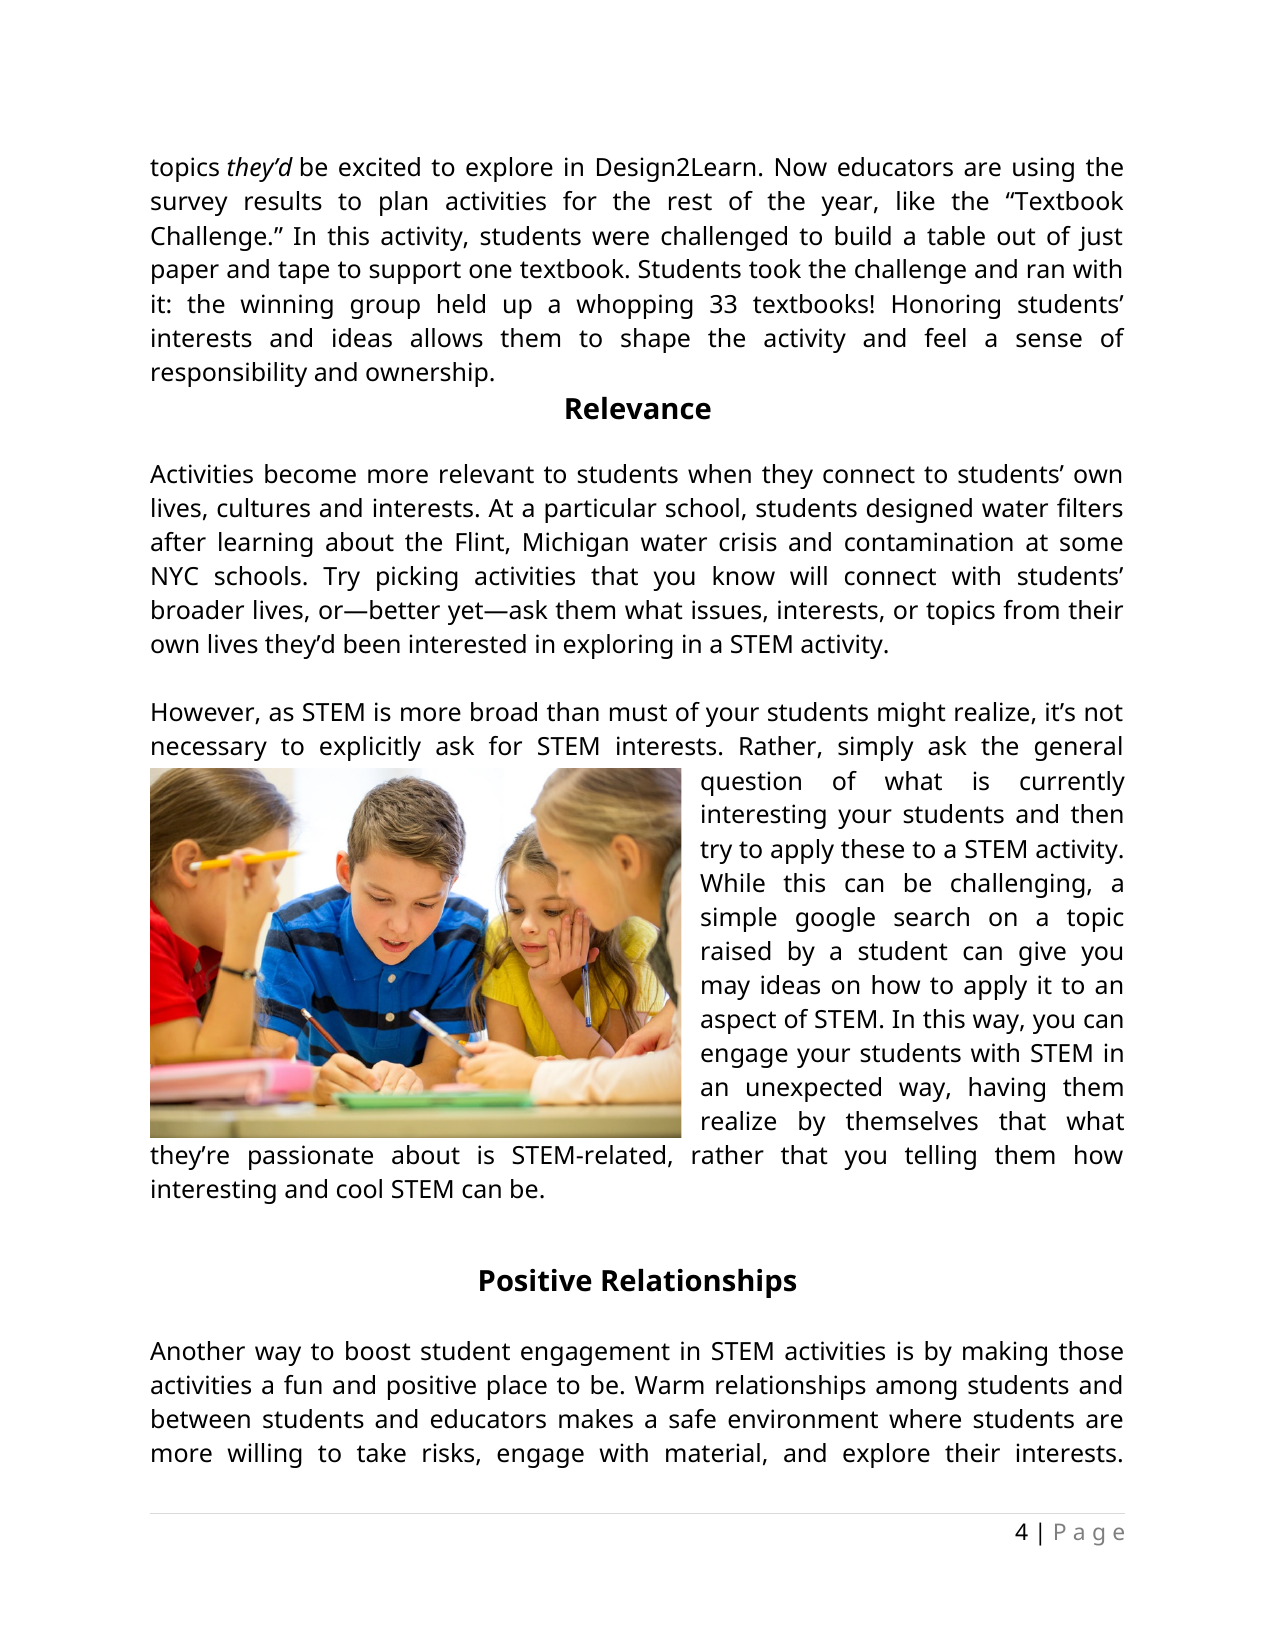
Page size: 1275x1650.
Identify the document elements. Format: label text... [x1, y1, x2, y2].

text Activities become more relevant to students when they connect to students’ own lives, cultures and interests. At a particular school, students designed water filters after learning about the Flint, Michigan water crisis and contamination at some NYC schools. Try picking activities that you know will connect with students’ broader lives, or—better yet—ask them what issues, interests, or topics from their own lives they’d been interested in exploring in a STEM activity. [150, 457, 1125, 661]
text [150, 150, 1125, 388]
text Positive Relationships [150, 1260, 1125, 1299]
picture [150, 768, 682, 1138]
text Relevance [150, 388, 1125, 428]
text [150, 1334, 1125, 1470]
